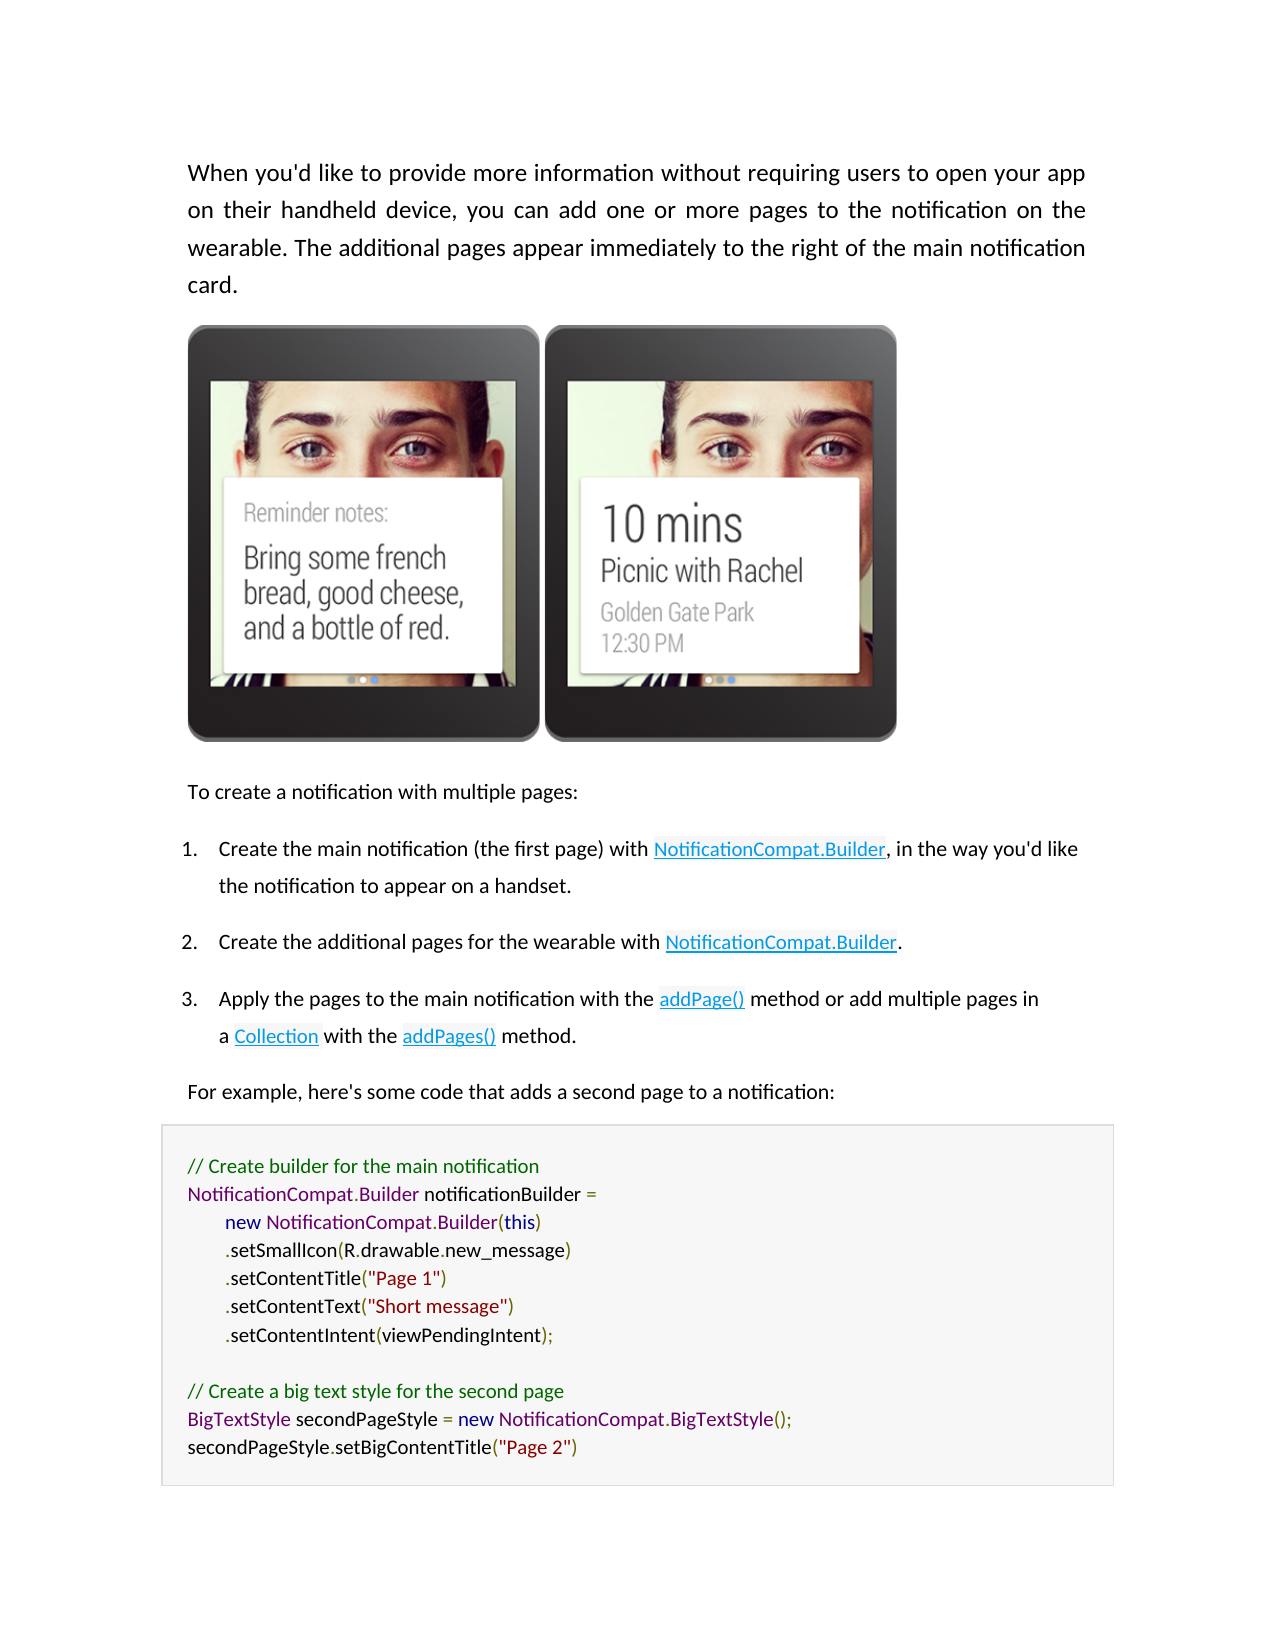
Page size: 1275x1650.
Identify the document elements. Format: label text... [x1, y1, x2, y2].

list Create the main notification (the first page) with NotificationCompat.Builder, in the way you'd like the notification to appear on a handset. [181, 824, 1087, 899]
list Create the additional pages for the wearable with NotificationCompat.Builder. [181, 918, 1087, 955]
text When you'd like to provide more information without requiring users to open your app on their handheld device, you can add one or more pages to the notification on the wearable. The additional pages appear immediately to the right of the main notification card. [187, 150, 1087, 300]
picture [544, 325, 897, 742]
picture [187, 325, 540, 742]
list Apply the pages to the main notification with the addPage() method or add multiple pages in a Collection with the addPages() method. [181, 974, 1087, 1049]
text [163, 1126, 1113, 1485]
text For example, here's some code that adds a second page to a notification: [187, 1068, 1087, 1105]
text To create a notification with multiple pages: [187, 768, 1087, 805]
